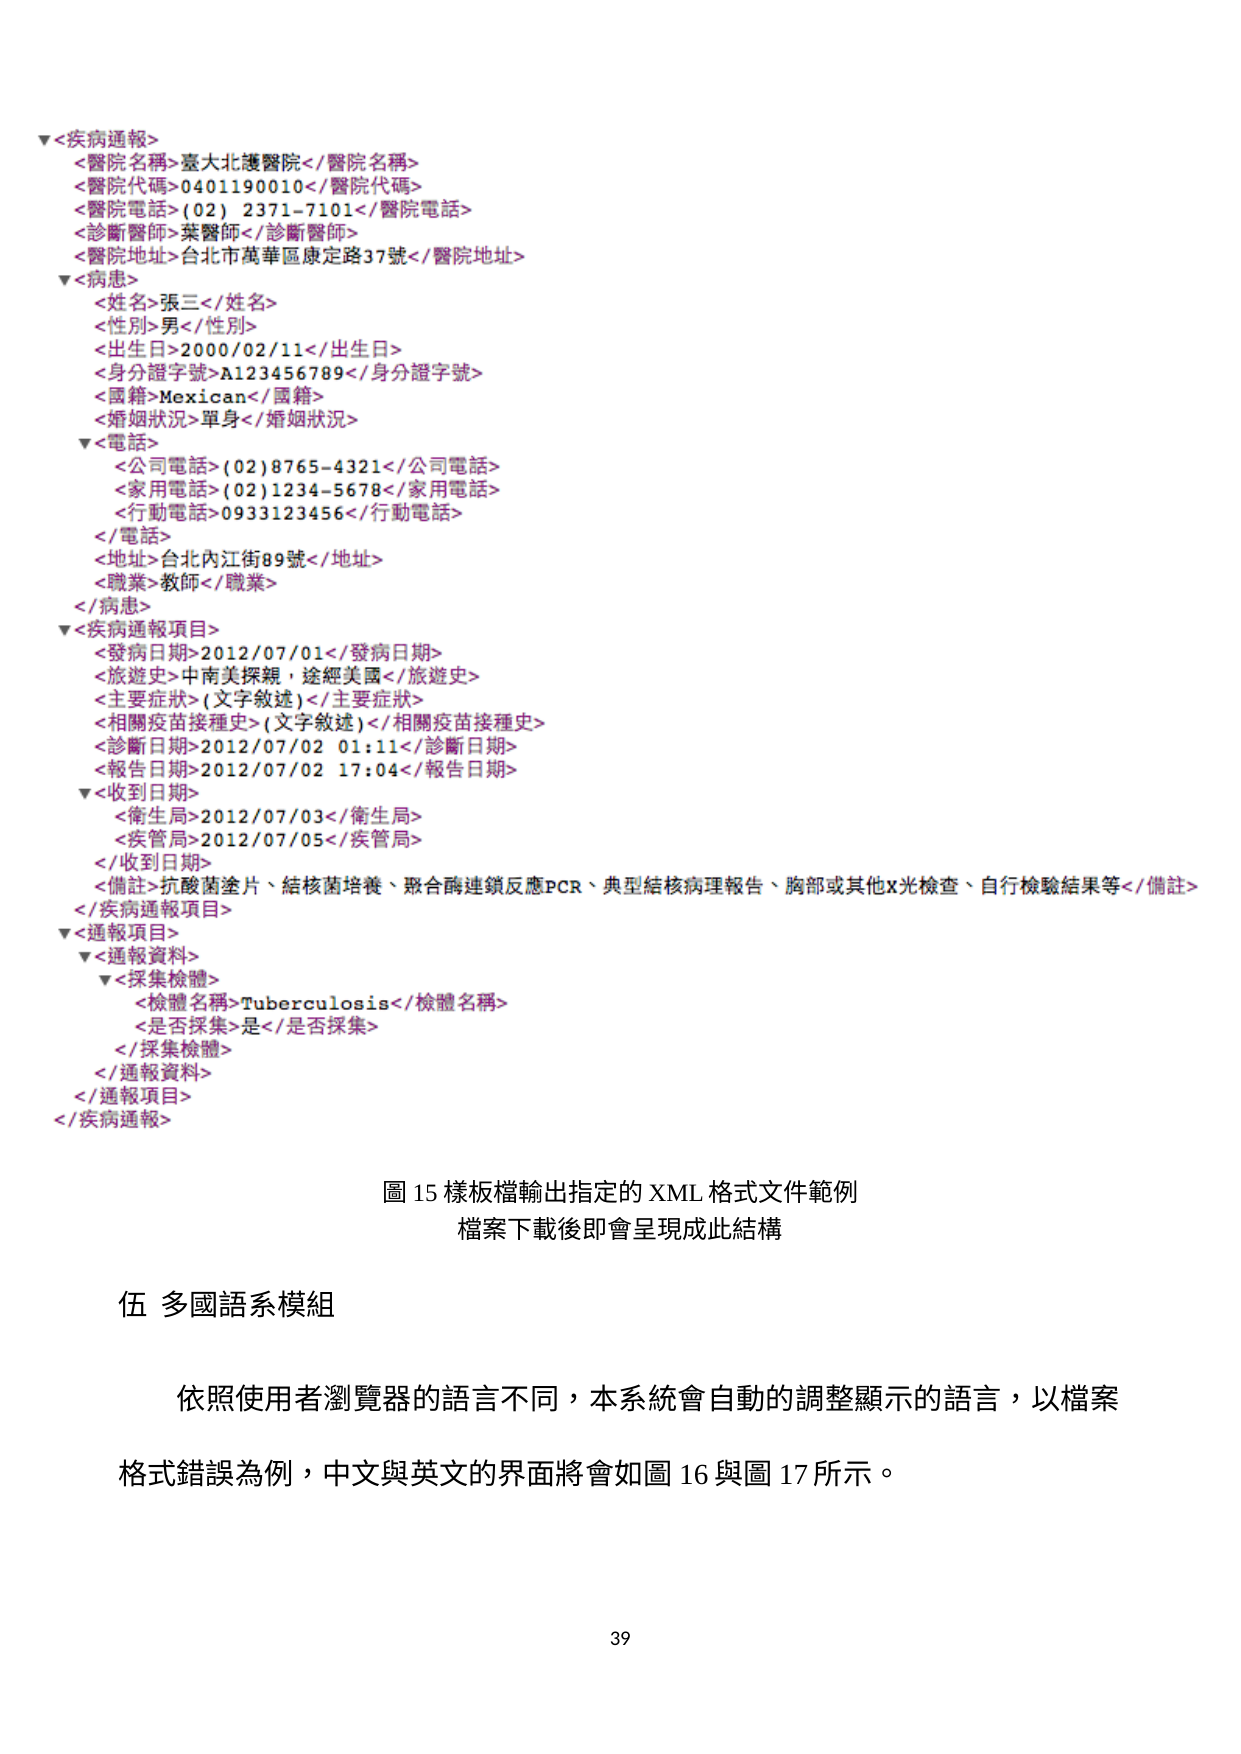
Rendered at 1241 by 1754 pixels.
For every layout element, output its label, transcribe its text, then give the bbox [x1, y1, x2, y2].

text 檔案下載後即會呈現成此結構 [118, 1209, 1122, 1247]
text 依照使用者瀏覽器的語言不同，本系統會自動的調整顯示的語言，以檔案格式錯誤為例，中文與英文的界面將會如圖 16與圖 17所示。 [118, 1359, 1122, 1509]
subtitle 多國語系模組 [118, 1265, 1122, 1340]
picture [32, 121, 1208, 1144]
text 圖 15 樣板檔輸出指定的XML格式文件範例 [1, 1172, 1239, 1209]
